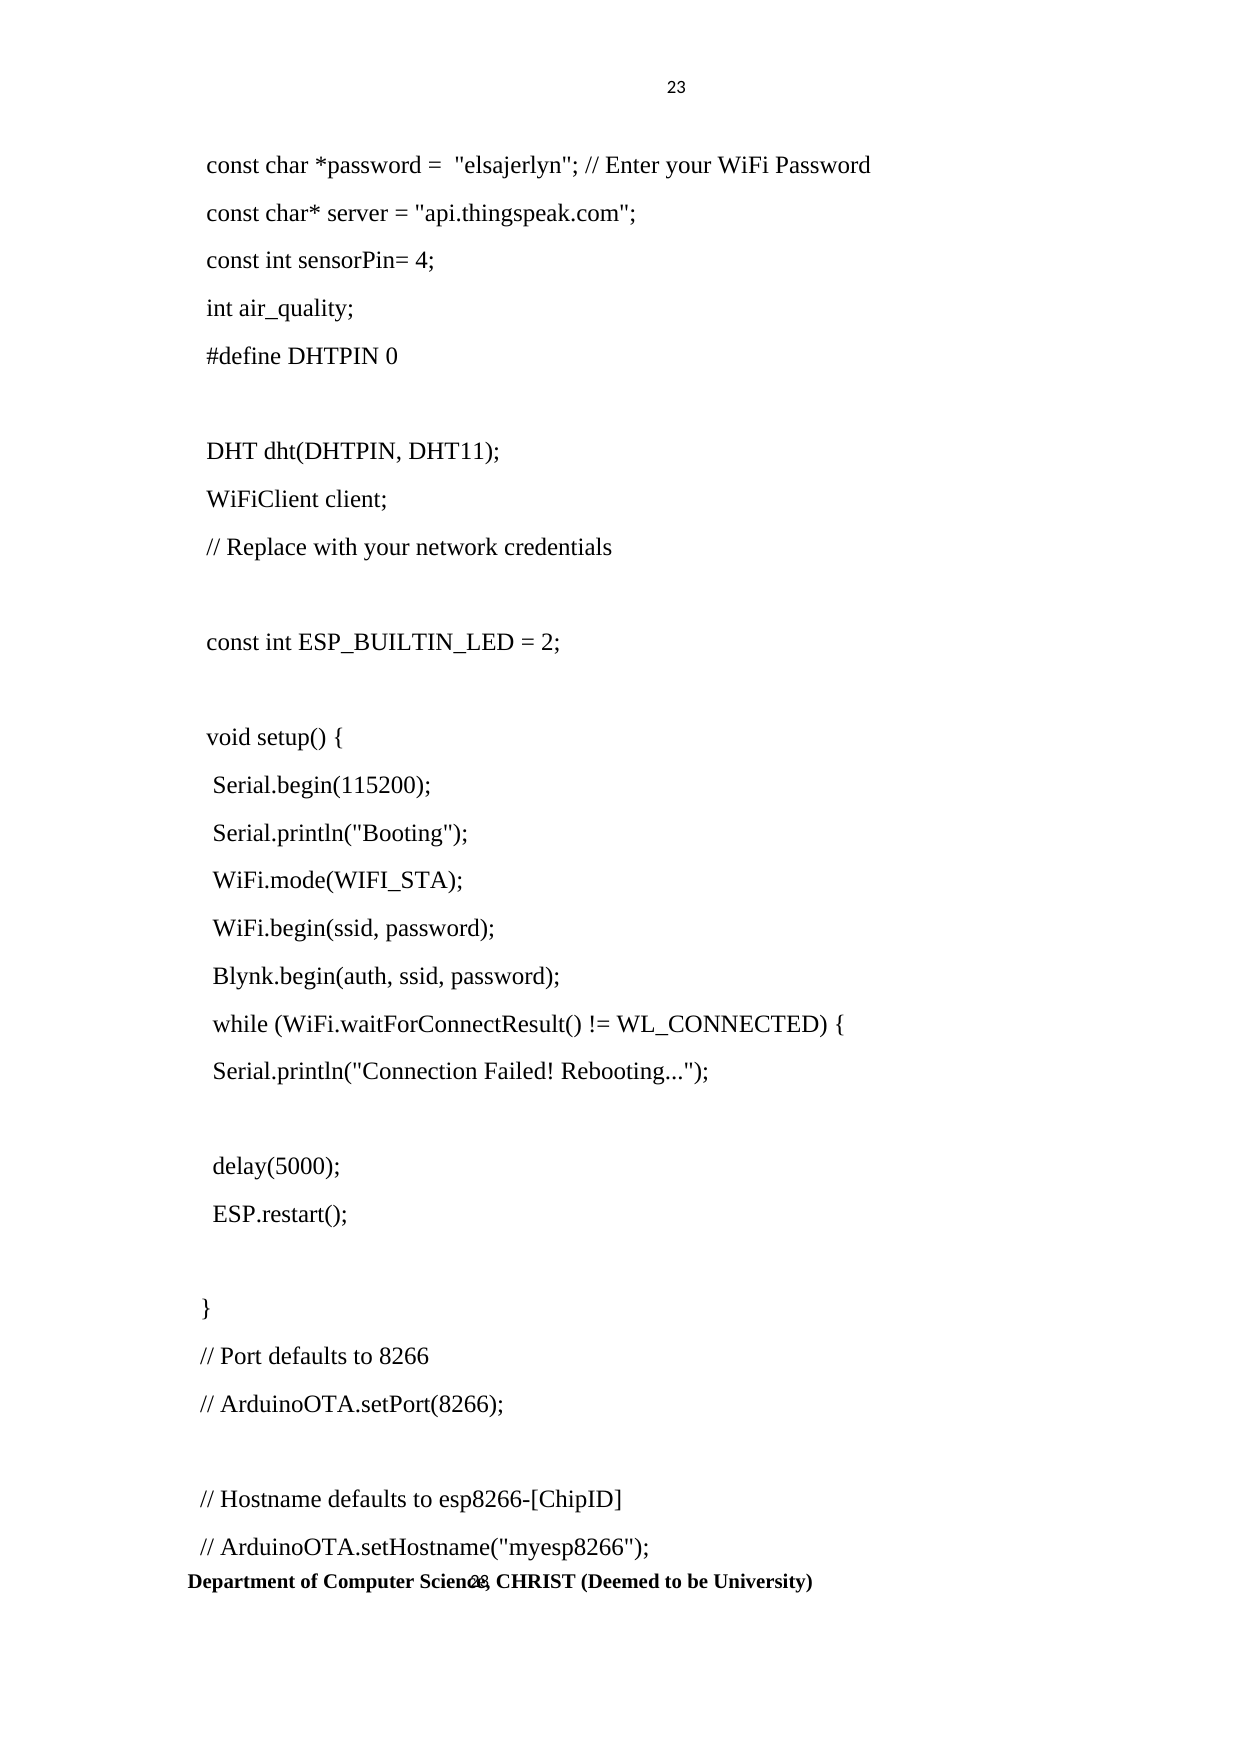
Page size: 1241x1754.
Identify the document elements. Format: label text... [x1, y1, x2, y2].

text delay(5000); [187, 1151, 1053, 1180]
text Serial.println("Booting"); [187, 818, 1053, 847]
text while (WiFi.waitForConnectResult() != WL_CONNECTED) { [187, 1009, 1053, 1037]
text const char* server = "api.thingspeak.com"; [187, 198, 1053, 226]
text const char *password = "elsajerlyn"; // Enter your WiFi Password [187, 150, 1053, 179]
text ESP.restart(); [187, 1199, 1053, 1227]
text void setup() { [187, 722, 1053, 751]
text WiFi.begin(ssid, password); [187, 913, 1053, 942]
text Blynk.begin(auth, ssid, password); [187, 961, 1053, 990]
text WiFi.mode(WIFI_STA); [187, 866, 1053, 894]
text #define DHTPIN 0 [187, 341, 1053, 369]
text // ArduinoOTA.setHostname("myesp8266"); [187, 1532, 1053, 1561]
text DHT dht(DHTPIN, DHT11); [187, 436, 1053, 465]
text const int ESP_BUILTIN_LED = 2; [187, 627, 1053, 656]
text Serial.begin(115200); [187, 770, 1053, 799]
text // Hostname defaults to esp8266-[ChipID] [187, 1484, 1053, 1513]
text WiFiClient client; [187, 484, 1053, 513]
text const int sensorPin= 4; [187, 245, 1053, 274]
text int air_quality; [187, 293, 1053, 322]
text // Replace with your network credentials [187, 532, 1053, 560]
text Serial.println("Connection Failed! Rebooting..."); [187, 1056, 1053, 1085]
text // Port defaults to 8266 [187, 1341, 1053, 1370]
text // ArduinoOTA.setPort(8266); [187, 1389, 1053, 1417]
text } [187, 1293, 1053, 1322]
